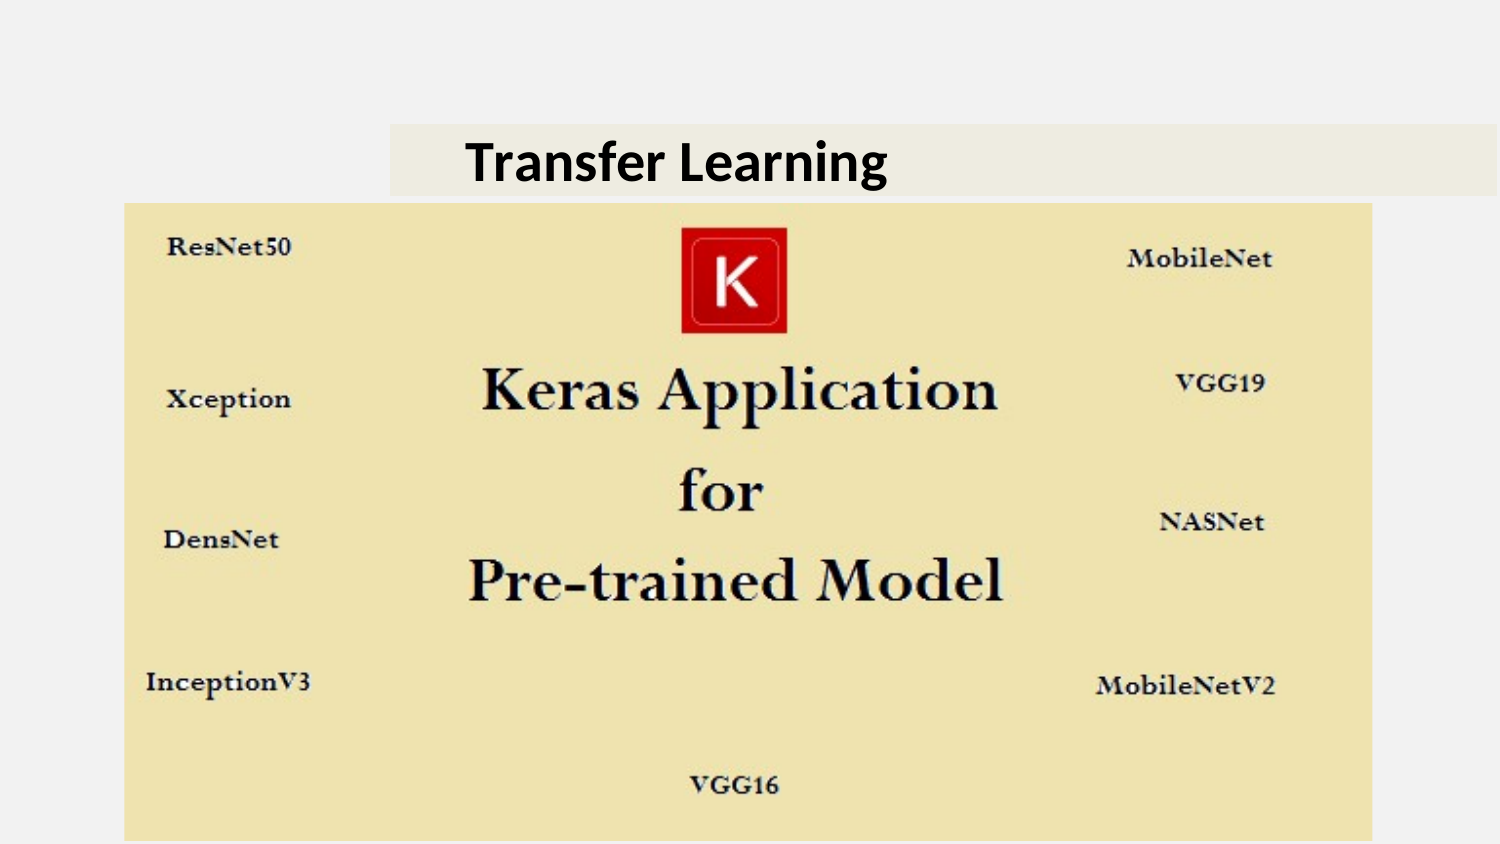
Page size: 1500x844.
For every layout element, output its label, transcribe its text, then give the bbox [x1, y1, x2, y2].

picture [124, 203, 1373, 841]
text Transfer Learning [390, 124, 1497, 196]
